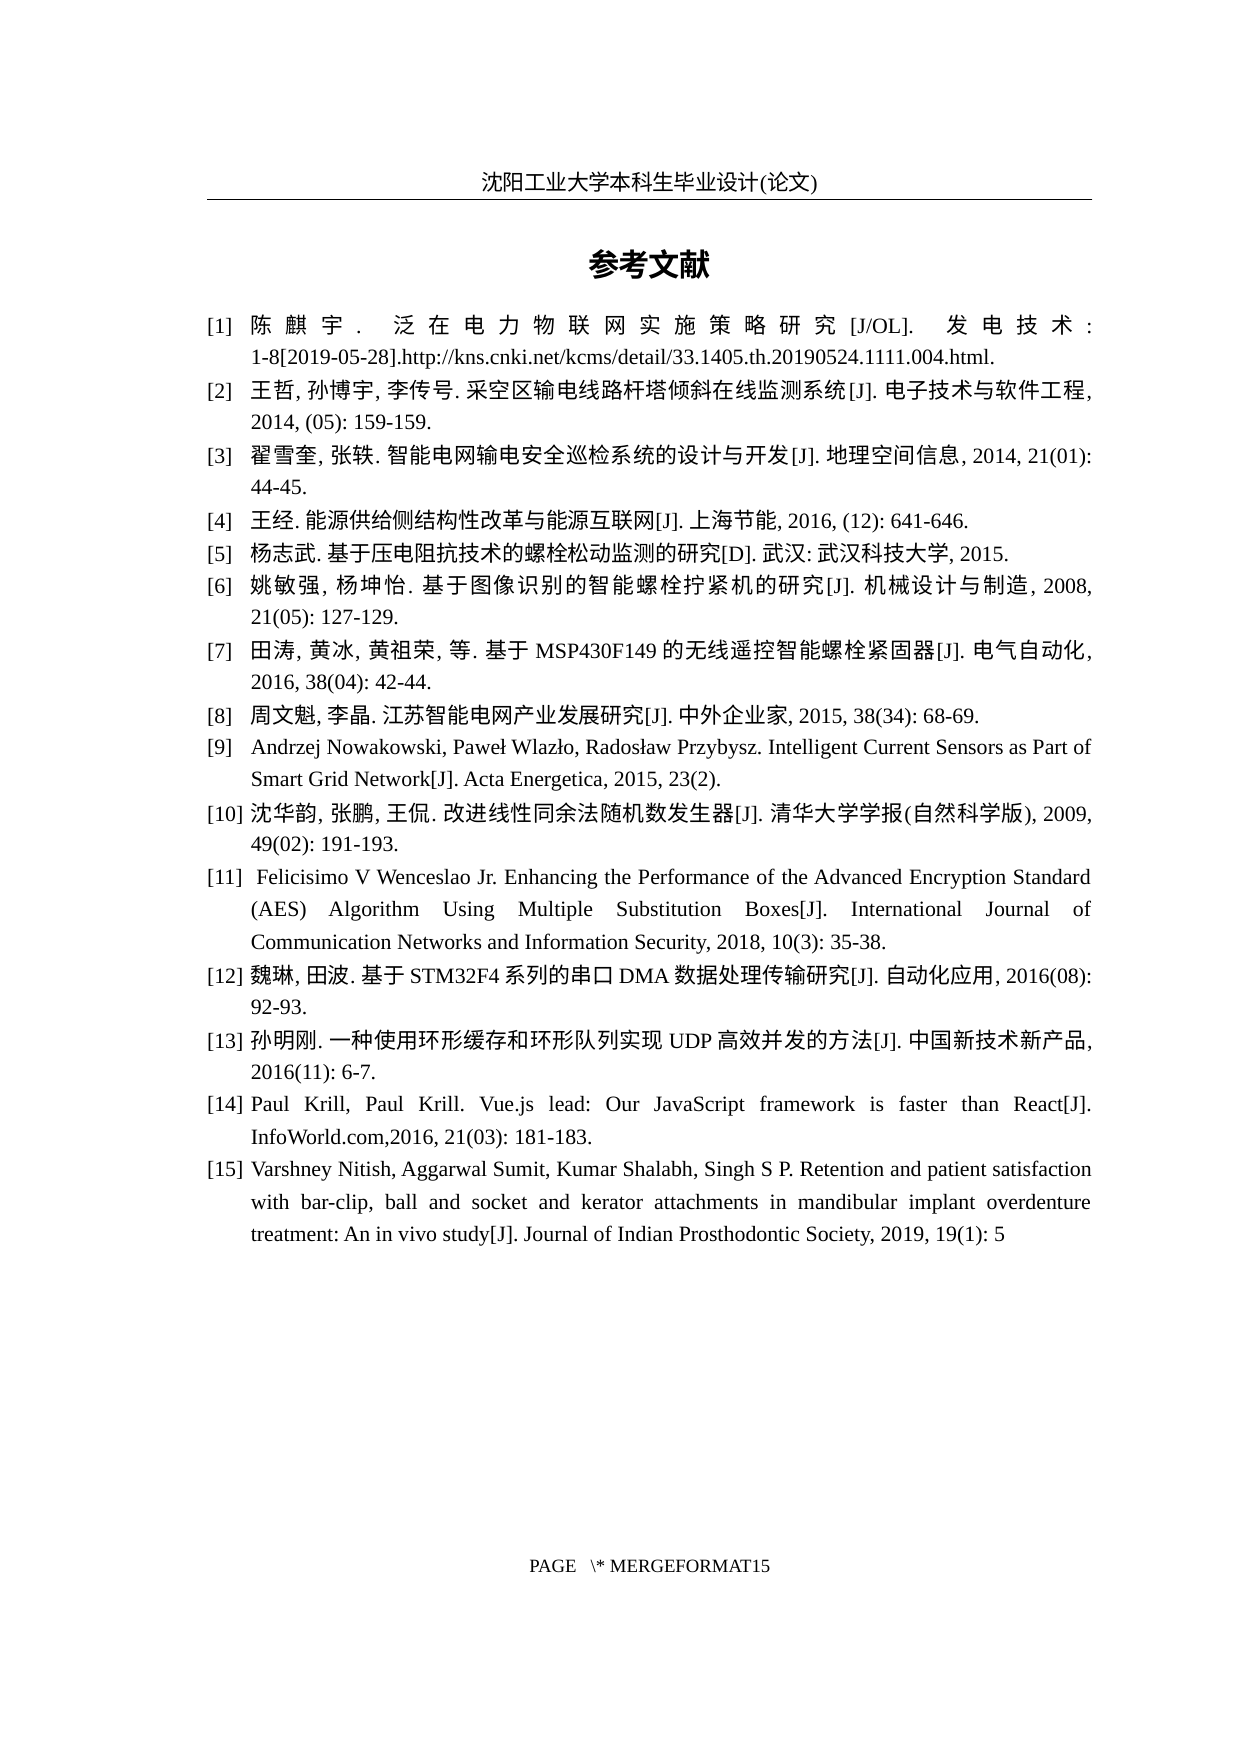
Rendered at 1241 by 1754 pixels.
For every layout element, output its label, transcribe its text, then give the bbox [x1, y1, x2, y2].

list 魏琳, 田波. 基于STM32F4系列的串口DMA数据处理传输研究[J]. 自动化应用, 2016(08): 92-93. [207, 958, 1092, 1023]
list 孙明刚. 一种使用环形缓存和环形队列实现UDP高效并发的方法[J]. 中国新技术新产品, 2016(11): 6-7. [207, 1023, 1092, 1088]
list Paul Krill, Paul Krill. Vue.js lead: Our JavaScript framework is faster than React[J]. InfoWorld.com,2016, 21(03): 181-183. [207, 1088, 1092, 1153]
list 王经. 能源供给侧结构性改革与能源互联网[J]. 上海节能, 2016, (12): 641-646. [207, 503, 1092, 535]
list 沈华韵, 张鹏, 王侃. 改进线性同余法随机数发生器[J]. 清华大学学报(自然科学版), 2009, 49(02): 191-193. [207, 795, 1092, 860]
list 陈麒宇. 泛在电力物联网实施策略研究[J/OL]. 发电技术: 1-8[2019-05-28].http://kns.cnki.net/kcms/detail/33.1405.th.20190524.1111.004.html. [207, 308, 1092, 373]
list Felicisimo V Wenceslao Jr. Enhancing the Performance of the Advanced Encryption Standard (AES) Algorithm Using Multiple Substitution Boxes[J]. International Journal of Communication Networks and Information Security, 2018, 10(3): 35-38. [207, 860, 1092, 958]
list Varshney Nitish, Aggarwal Sumit, Kumar Shalabh, Singh S P. Retention and patient satisfaction with bar-clip, ball and socket and kerator attachments in mandibular implant overdenture treatment: An in vivo study[J]. Journal of Indian Prosthodontic Society, 2019, 19(1): 5 [207, 1153, 1092, 1250]
list 周文魁, 李晶. 江苏智能电网产业发展研究[J]. 中外企业家, 2015, 38(34): 68-69. [207, 698, 1092, 730]
list 王哲, 孙博宇, 李传号. 采空区输电线路杆塔倾斜在线监测系统[J]. 电子技术与软件工程, 2014, (05): 159-159. [207, 373, 1092, 438]
list 姚敏强, 杨坤怡. 基于图像识别的智能螺栓拧紧机的研究[J]. 机械设计与制造, 2008, 21(05): 127-129. [207, 568, 1092, 633]
list 翟雪奎, 张轶. 智能电网输电安全巡检系统的设计与开发[J]. 地理空间信息, 2014, 21(01): 44-45. [207, 438, 1092, 503]
list 田涛, 黄冰, 黄祖荣, 等. 基于MSP430F149的无线遥控智能螺栓紧固器[J]. 电气自动化, 2016, 38(04): 42-44. [207, 633, 1092, 698]
list 杨志武. 基于压电阻抗技术的螺栓松动监测的研究[D]. 武汉: 武汉科技大学, 2015. [207, 535, 1092, 568]
list 参考文献 [207, 230, 1092, 295]
list Andrzej Nowakowski, Paweł Wlazło, Radosław Przybysz. Intelligent Current Sensors as Part of Smart Grid Network[J]. Acta Energetica, 2015, 23(2). [207, 730, 1092, 795]
